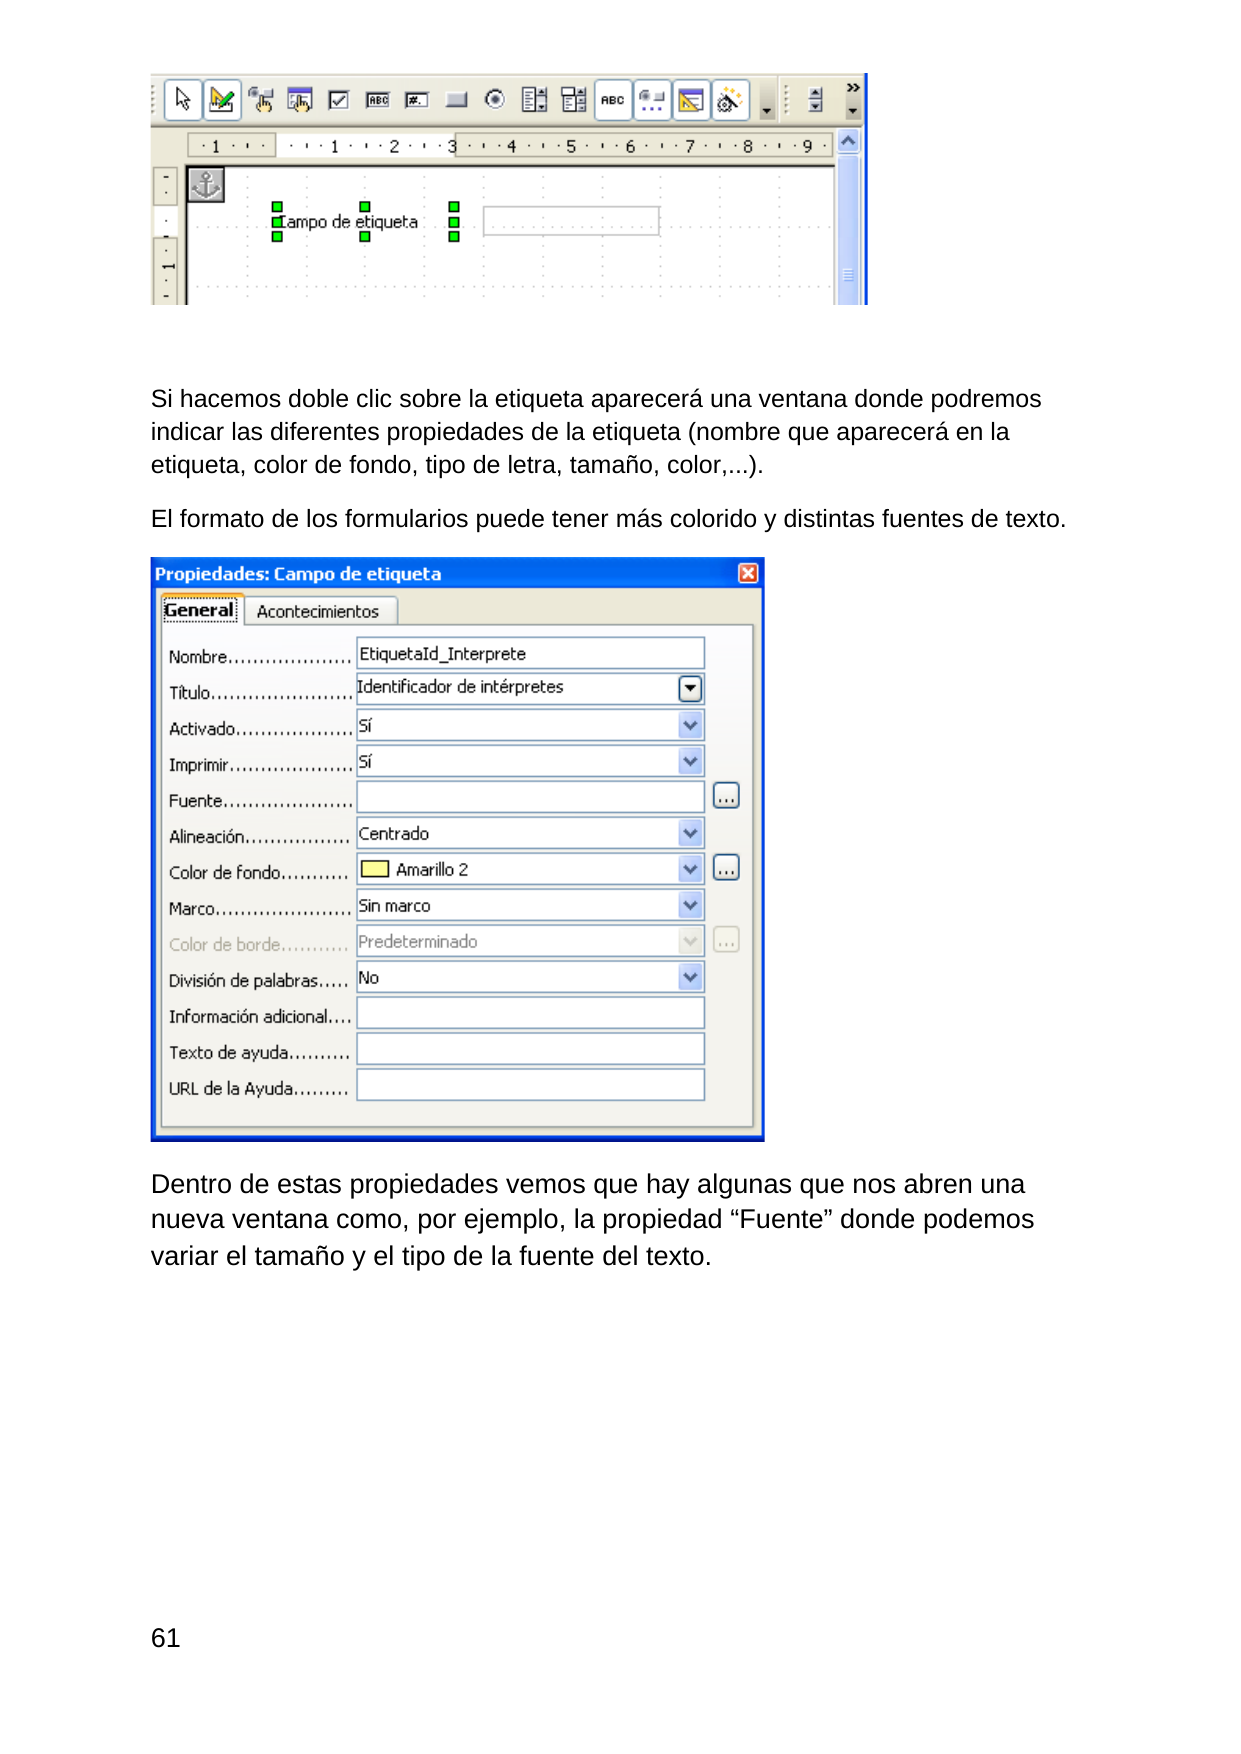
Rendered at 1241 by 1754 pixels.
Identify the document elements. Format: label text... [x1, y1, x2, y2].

text El formato de los formularios puede tener más colorido y distintas fuentes de texto. [151, 504, 1091, 533]
picture [150, 73, 868, 305]
text Dentro de estas propiedades vemos que hay algunas que nos abren una nueva ventana como, por ejemplo, la propiedad “Fuente” donde podemos variar el tamaño y el tipo de la fuente del texto. [151, 1168, 1091, 1271]
picture [150, 557, 765, 1142]
text Si hacemos doble clic sobre la etiqueta aparecerá una ventana donde podremos indicar las diferentes propiedades de la etiqueta (nombre que aparecerá en la etiqueta, color de fondo, tipo de letra, tamaño, color,...). [151, 384, 1091, 479]
